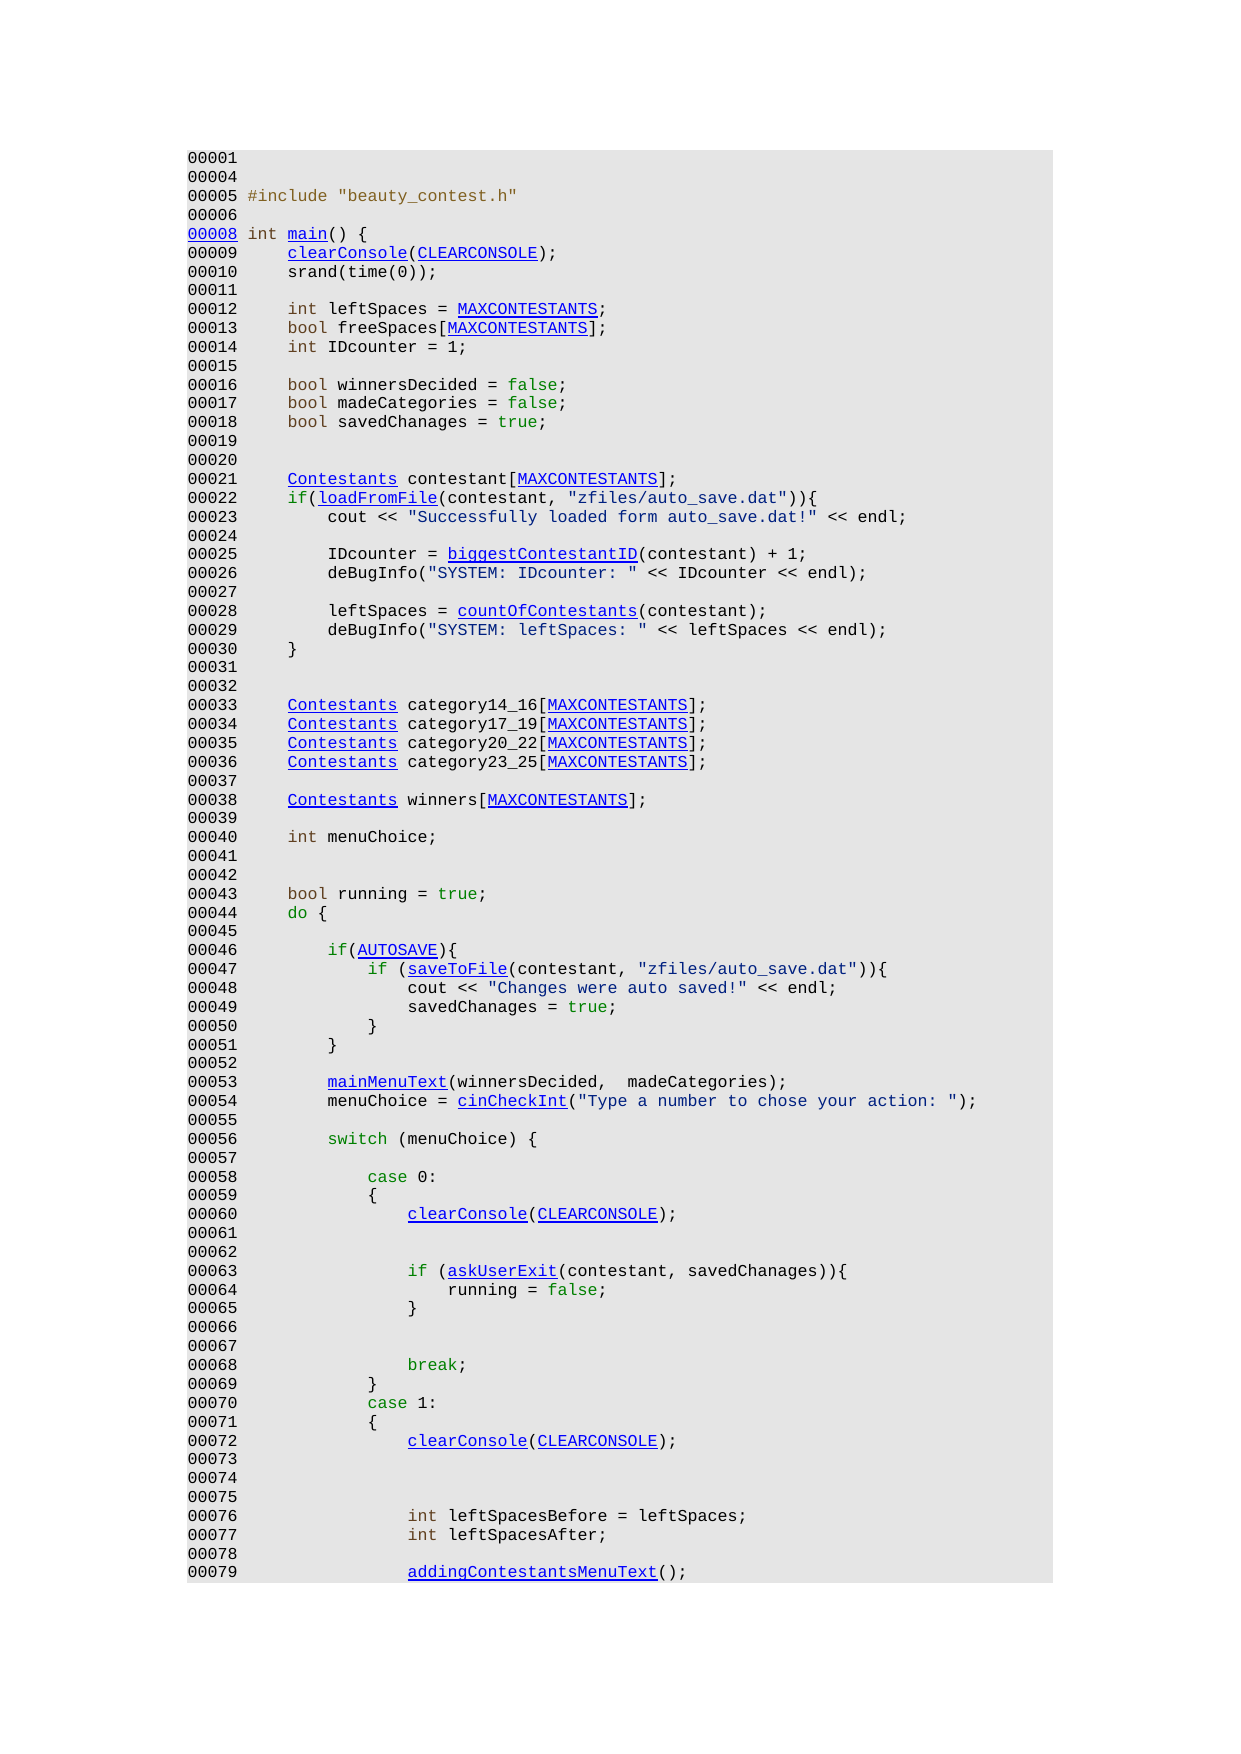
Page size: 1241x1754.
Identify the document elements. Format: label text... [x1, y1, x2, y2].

text 00045 [187, 923, 1053, 942]
text 00012 int leftSpaces = MAXCONTESTANTS; [187, 301, 1053, 320]
text 00051 } [187, 1036, 1053, 1055]
text 00034 Contestants category17_19[MAXCONTESTANTS]; [187, 716, 1053, 734]
text 00039 [187, 810, 1053, 829]
text 00074 [187, 1470, 1053, 1489]
text 00053 mainMenuText(winnersDecided, madeCategories); [187, 1074, 1053, 1093]
text 00035 Contestants category20_22[MAXCONTESTANTS]; [187, 734, 1053, 753]
text 00010 srand(time(0)); [187, 263, 1053, 282]
text 00001 [187, 150, 1053, 169]
text 00054 menuChoice = cinCheckInt("Type a number to chose your action: "); [187, 1093, 1053, 1112]
text 00058 case 0: [187, 1168, 1053, 1187]
text 00063 if (askUserExit(contestant, savedChanages)){ [187, 1262, 1053, 1281]
text 00030 } [187, 640, 1053, 659]
text 00056 switch (menuChoice) { [187, 1130, 1053, 1149]
text 00068 break; [187, 1357, 1053, 1376]
text 00017 bool madeCategories = false; [187, 395, 1053, 414]
text 00004 [187, 169, 1053, 188]
text 00042 [187, 866, 1053, 885]
text 00073 [187, 1451, 1053, 1470]
text 00064 running = false; [187, 1281, 1053, 1300]
text 00019 [187, 433, 1053, 452]
text 00026 deBugInfo("SYSTEM: IDcounter: " << IDcounter << endl); [187, 565, 1053, 584]
text 00033 Contestants category14_16[MAXCONTESTANTS]; [187, 697, 1053, 716]
text 00055 [187, 1112, 1053, 1130]
text 00041 [187, 848, 1053, 866]
text 00014 int IDcounter = 1; [187, 338, 1053, 357]
text 00067 [187, 1338, 1053, 1357]
text 00037 [187, 772, 1053, 791]
text 00046 if(AUTOSAVE){ [187, 942, 1053, 961]
text 00061 [187, 1225, 1053, 1243]
text 00028 leftSpaces = countOfContestants(contestant); [187, 602, 1053, 621]
text 00048 cout << "Changes were auto saved!" << endl; [187, 979, 1053, 998]
text 00070 case 1: [187, 1394, 1053, 1413]
text 00015 [187, 357, 1053, 376]
text 00038 Contestants winners[MAXCONTESTANTS]; [187, 791, 1053, 810]
text 00078 [187, 1545, 1053, 1564]
text 00011 [187, 282, 1053, 301]
text 00018 bool savedChanages = true; [187, 414, 1053, 433]
text 00040 int menuChoice; [187, 829, 1053, 848]
text 00076 int leftSpacesBefore = leftSpaces; [187, 1507, 1053, 1526]
text 00044 do { [187, 904, 1053, 923]
text 00025 IDcounter = biggestContestantID(contestant) + 1; [187, 546, 1053, 565]
text 00021 Contestants contestant[MAXCONTESTANTS]; [187, 471, 1053, 489]
text 00013 bool freeSpaces[MAXCONTESTANTS]; [187, 320, 1053, 338]
text 00072 clearConsole(CLEARCONSOLE); [187, 1432, 1053, 1451]
text 00023 cout << "Successfully loaded form auto_save.dat!" << endl; [187, 508, 1053, 527]
text 00036 Contestants category23_25[MAXCONTESTANTS]; [187, 753, 1053, 772]
text 00047 if (saveToFile(contestant, "zfiles/auto_save.dat")){ [187, 961, 1053, 979]
text 00071 { [187, 1413, 1053, 1432]
text 00020 [187, 452, 1053, 471]
text 00022 if(loadFromFile(contestant, "zfiles/auto_save.dat")){ [187, 489, 1053, 508]
text 00029 deBugInfo("SYSTEM: leftSpaces: " << leftSpaces << endl); [187, 621, 1053, 640]
text 00009 clearConsole(CLEARCONSOLE); [187, 244, 1053, 263]
text 00031 [187, 659, 1053, 678]
text 00060 clearConsole(CLEARCONSOLE); [187, 1206, 1053, 1225]
text 00050 } [187, 1017, 1053, 1036]
text 00059 { [187, 1187, 1053, 1206]
text 00066 [187, 1319, 1053, 1338]
text 00057 [187, 1149, 1053, 1168]
text 00079 addingContestantsMenuText(); [187, 1564, 1053, 1583]
text 00069 } [187, 1376, 1053, 1394]
text 00006 [187, 207, 1053, 225]
text 00024 [187, 527, 1053, 546]
text 00016 bool winnersDecided = false; [187, 376, 1053, 395]
text 00049 savedChanages = true; [187, 998, 1053, 1017]
text 00008 int main() { [187, 225, 1053, 244]
text 00043 bool running = true; [187, 885, 1053, 904]
text 00077 int leftSpacesAfter; [187, 1526, 1053, 1545]
text 00032 [187, 678, 1053, 697]
text 00005 #include "beauty_contest.h" [187, 188, 1053, 207]
text 00027 [187, 584, 1053, 602]
text 00065 } [187, 1300, 1053, 1319]
text 00075 [187, 1489, 1053, 1507]
text 00062 [187, 1243, 1053, 1262]
text 00052 [187, 1055, 1053, 1074]
